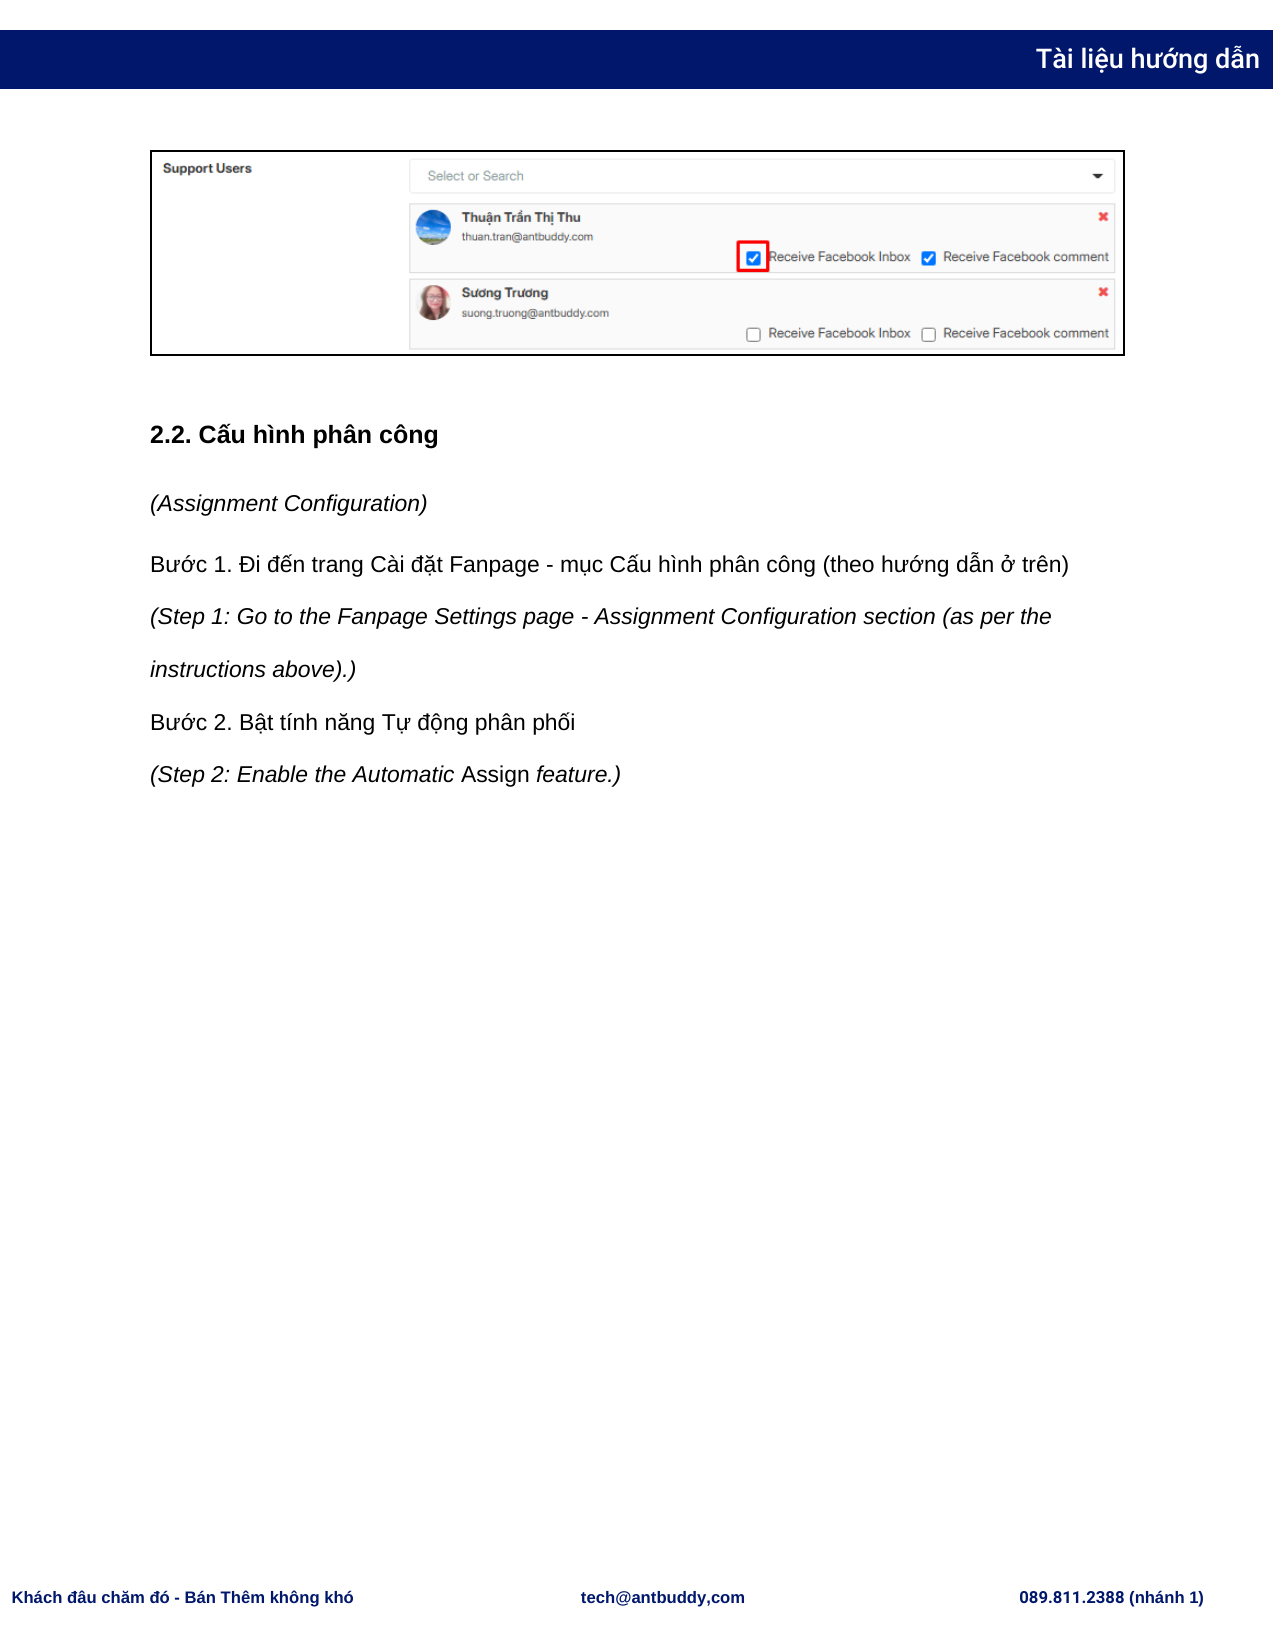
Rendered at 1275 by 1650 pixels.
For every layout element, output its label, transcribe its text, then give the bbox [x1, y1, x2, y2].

text (Step 1: Go to the Fanpage Settings page - Assignment Configuration section (as per the instructions above).) [150, 603, 1125, 682]
text Bước 2. Bật tính năng Tự động phân phối [150, 709, 1125, 735]
text (Step 2: Enable the Automatic Assign feature.) [150, 761, 1125, 788]
text (Assignment Configuration) [150, 490, 1125, 516]
text Bước 1. Đi đến trang Cài đặt Fanpage - mục Cấu hình phân công (theo hướng dẫn ở trên) [150, 551, 1125, 577]
picture [152, 152, 1123, 354]
subtitle 2.2. Cấu hình phân công [150, 420, 1125, 449]
